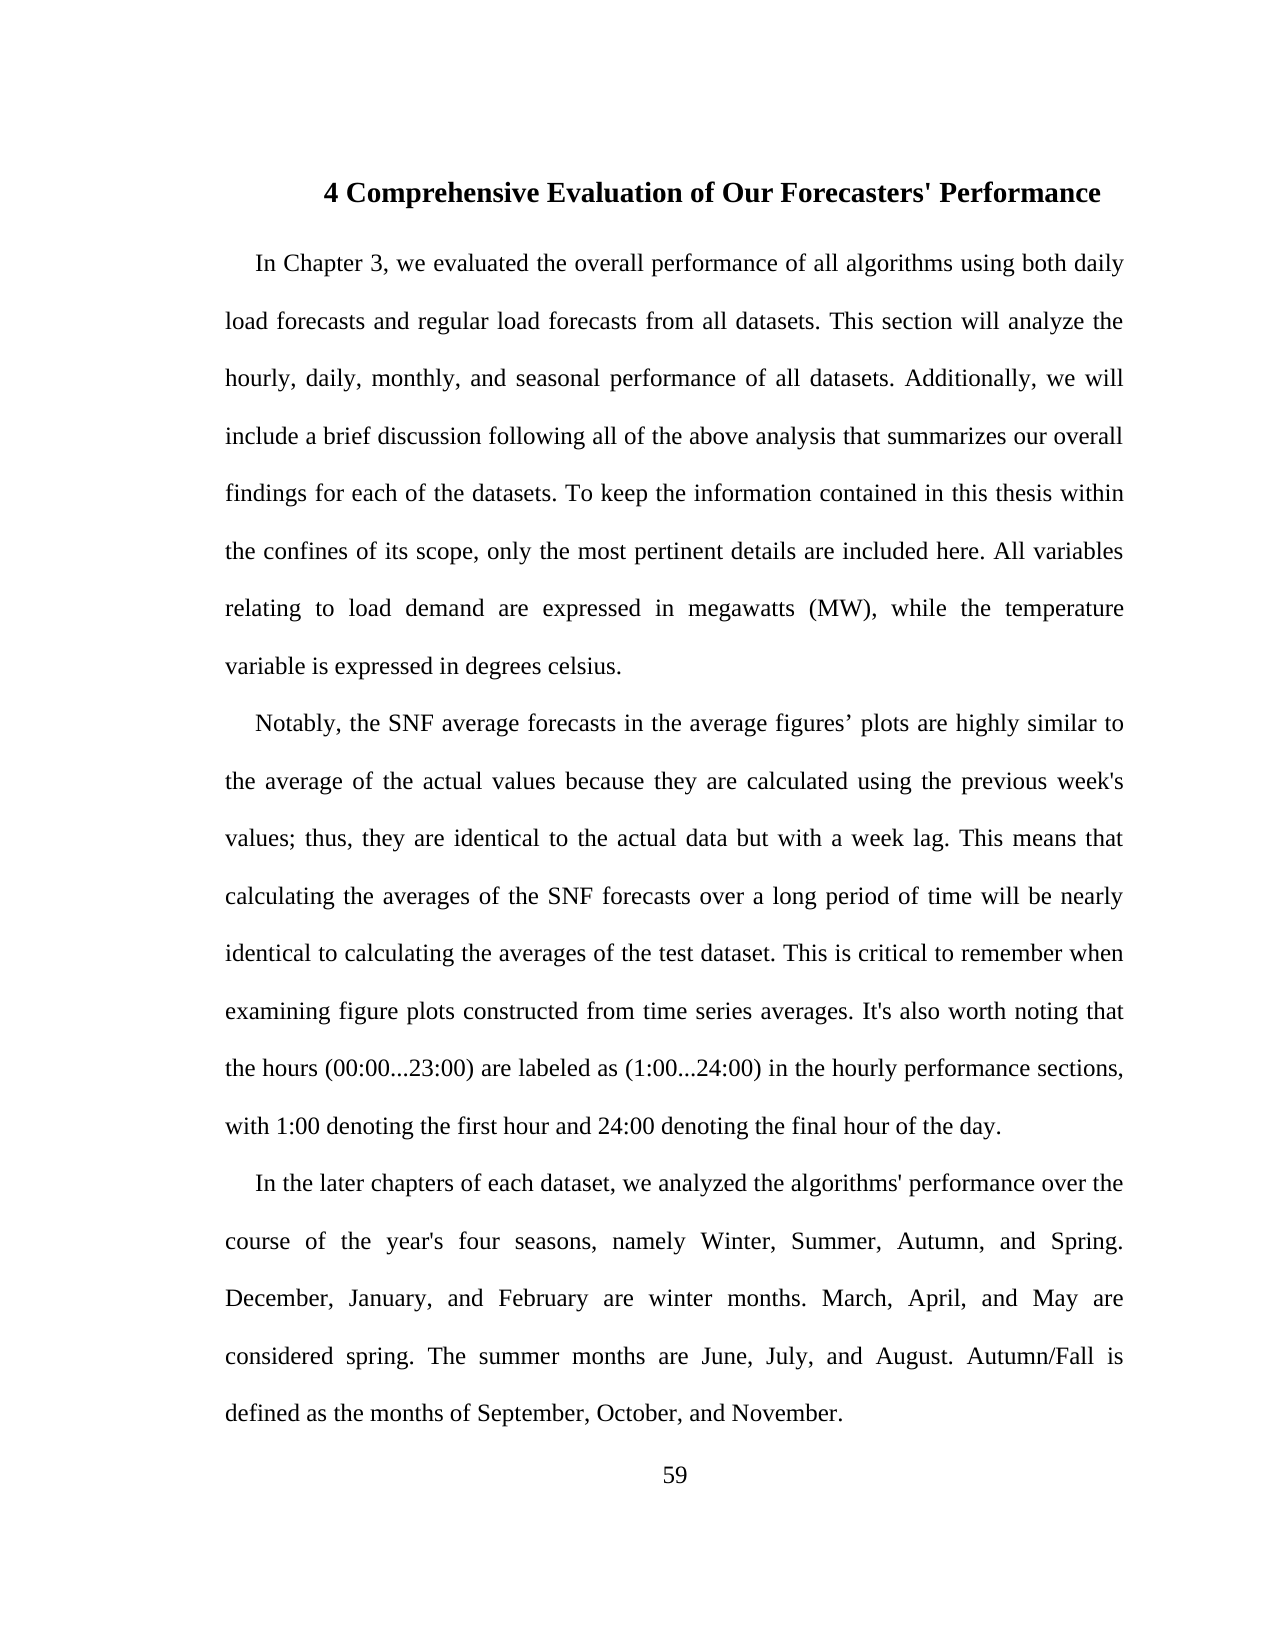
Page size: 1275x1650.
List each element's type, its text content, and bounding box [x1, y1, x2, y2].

subtitle 4 Comprehensive Evaluation of Our Forecasters' Performance [300, 175, 1125, 208]
text In the later chapters of each dataset, we analyzed the algorithms' performance over the course of the year's four seasons, namely Winter, Summer, Autumn, and Spring. December, January, and February are winter months. March, April, and May are considered spring. The summer months are June, July, and August. Autumn/Fall is defined as the months of September, October, and November. [225, 1168, 1125, 1427]
text Notably, the SNF average forecasts in the average figures’ plots are highly similar to the average of the actual values because they are calculated using the previous week's values; thus, they are identical to the actual data but with a week lag. This means that calculating the averages of the SNF forecasts over a long period of time will be nearly identical to calculating the averages of the test dataset. This is critical to remember when examining figure plots constructed from time series averages. It's also worth noting that the hours (00:00...23:00) are labeled as (1:00...24:00) in the hourly performance sections, with 1:00 denoting the first hour and 24:00 denoting the final hour of the day. [225, 708, 1125, 1139]
text In Chapter 3, we evaluated the overall performance of all algorithms using both daily load forecasts and regular load forecasts from all datasets. This section will analyze the hourly, daily, monthly, and seasonal performance of all datasets. Additionally, we will include a brief discussion following all of the above analysis that summarizes our overall findings for each of the datasets. To keep the information contained in this thesis within the confines of its scope, only the most pertinent details are included here. All variables relating to load demand are expressed in megawatts (MW), while the temperature variable is expressed in degrees celsius. [225, 248, 1125, 679]
